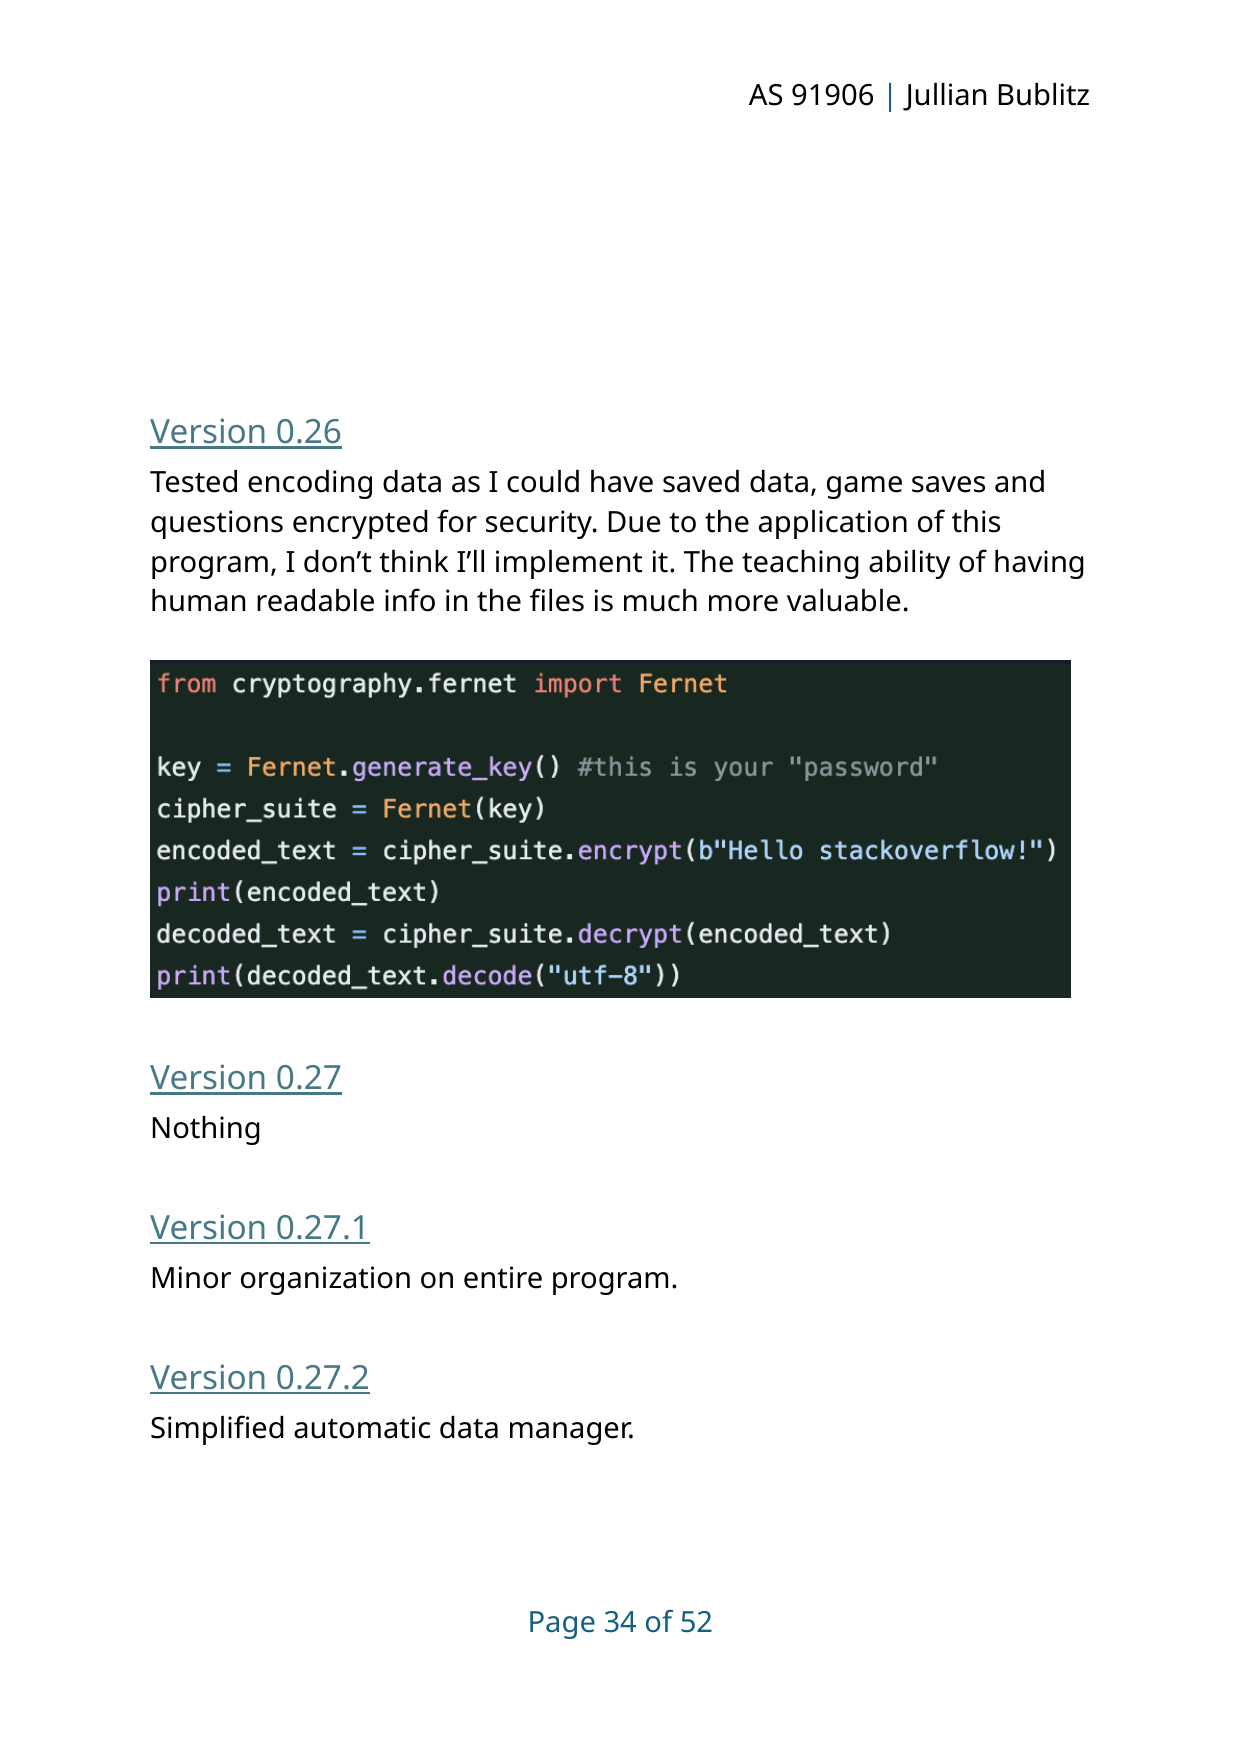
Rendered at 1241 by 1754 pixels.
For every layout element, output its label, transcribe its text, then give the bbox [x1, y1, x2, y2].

subtitle Version 0.27.2 [150, 1353, 1090, 1399]
text Tested encoding data as I could have saved data, game saves and questions encrypted for security. Due to the application of this program, I don’t think I’ll implement it. The teaching ability of having human readable info in the files is much more valuable. [150, 462, 1090, 620]
text Simplified automatic data manager. [150, 1407, 1090, 1447]
picture [150, 660, 1071, 998]
subtitle Version 0.27 [150, 1054, 1090, 1099]
text Minor organization on entire program. [150, 1257, 1090, 1297]
subtitle Version 0.26 [150, 408, 1090, 453]
text Nothing [150, 1108, 1090, 1147]
subtitle Version 0.27.1 [150, 1204, 1090, 1249]
